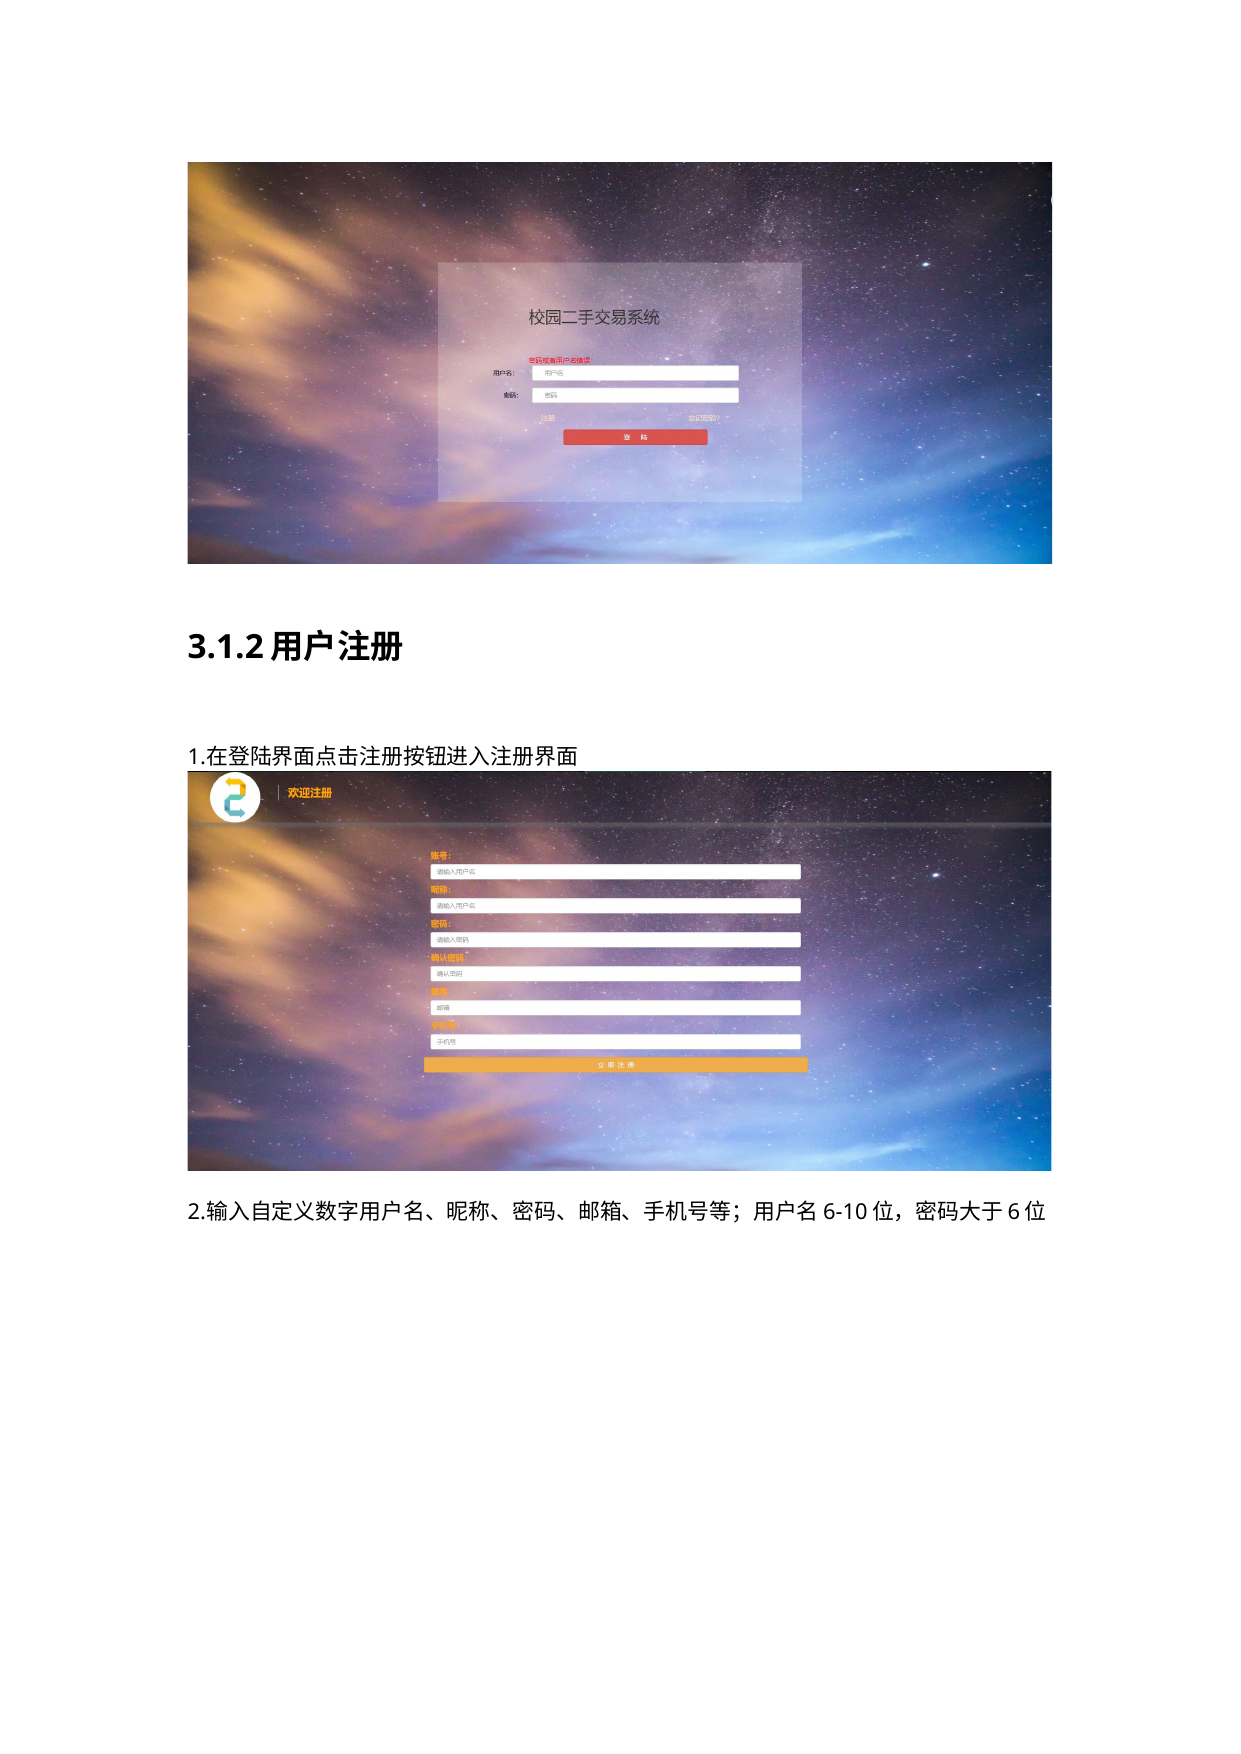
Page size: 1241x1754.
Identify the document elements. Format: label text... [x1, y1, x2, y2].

text 1.在登陆界面点击注册按钮进入注册界面 [187, 739, 1053, 771]
picture [187, 771, 1052, 1171]
text 2.输入自定义数字用户名、昵称、密码、邮箱、手机号等；用户名6-10位，密码大于6位 [187, 1194, 1053, 1226]
subtitle 3.1.2用户注册 [187, 612, 1053, 677]
picture [187, 162, 1053, 564]
